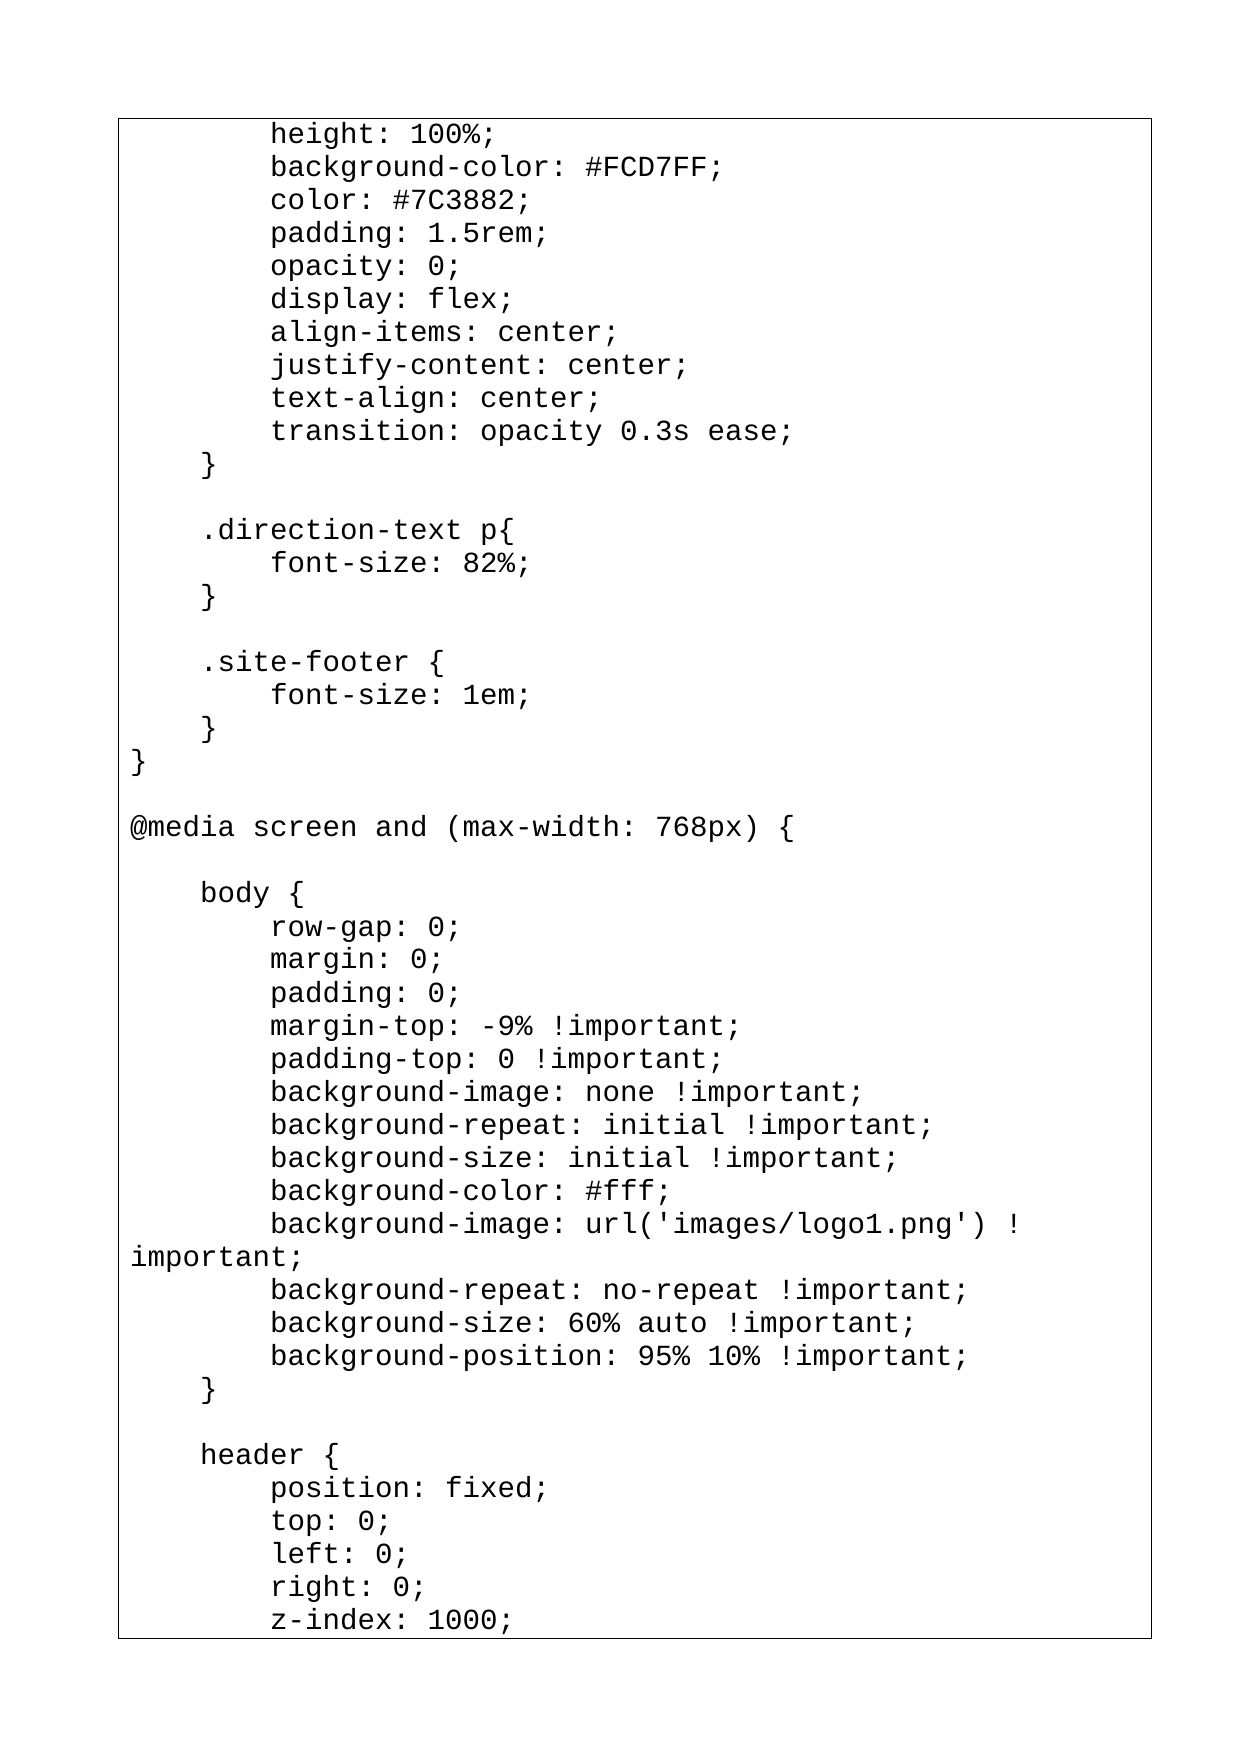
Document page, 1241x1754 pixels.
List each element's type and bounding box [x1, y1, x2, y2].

table_header [119, 119, 1151, 1638]
